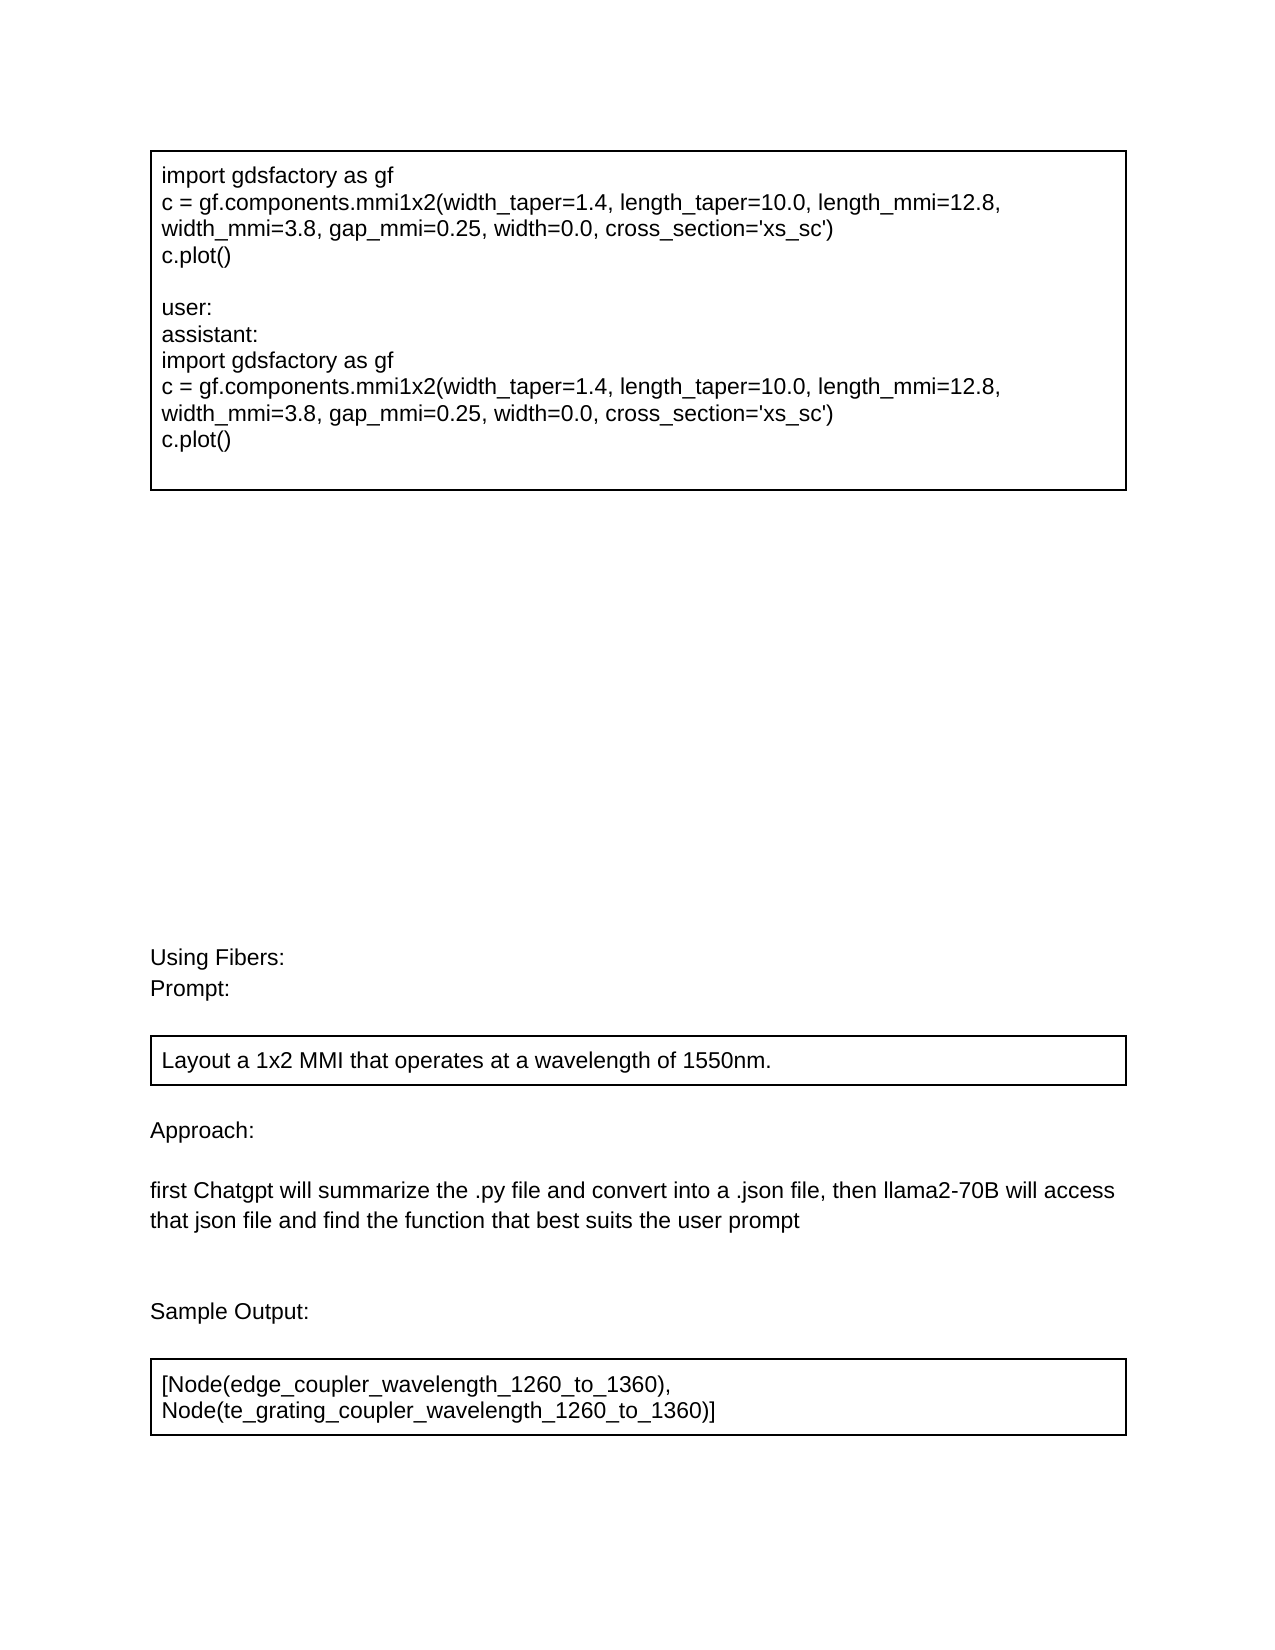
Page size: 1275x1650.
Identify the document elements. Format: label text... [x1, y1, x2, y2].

text Approach: [150, 1117, 1125, 1143]
text first Chatgpt will summarize the .py file and convert into a .json file, then llama2-70B will access that json file and find the function that best suits the user prompt [150, 1177, 1125, 1233]
text Using Fibers: [150, 944, 1125, 971]
table_header Layout a 1x2 MMI that operates at a wavelength of 1550nm. [152, 1037, 1125, 1084]
text Prompt: [150, 974, 1125, 1001]
text Sample Output: [150, 1298, 1125, 1324]
table_header [Node(edge_coupler_wavelength_1260_to_1360), Node(te_grating_coupler_wavelength_1260_to_1360)] [152, 1360, 1125, 1434]
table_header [152, 152, 1125, 489]
